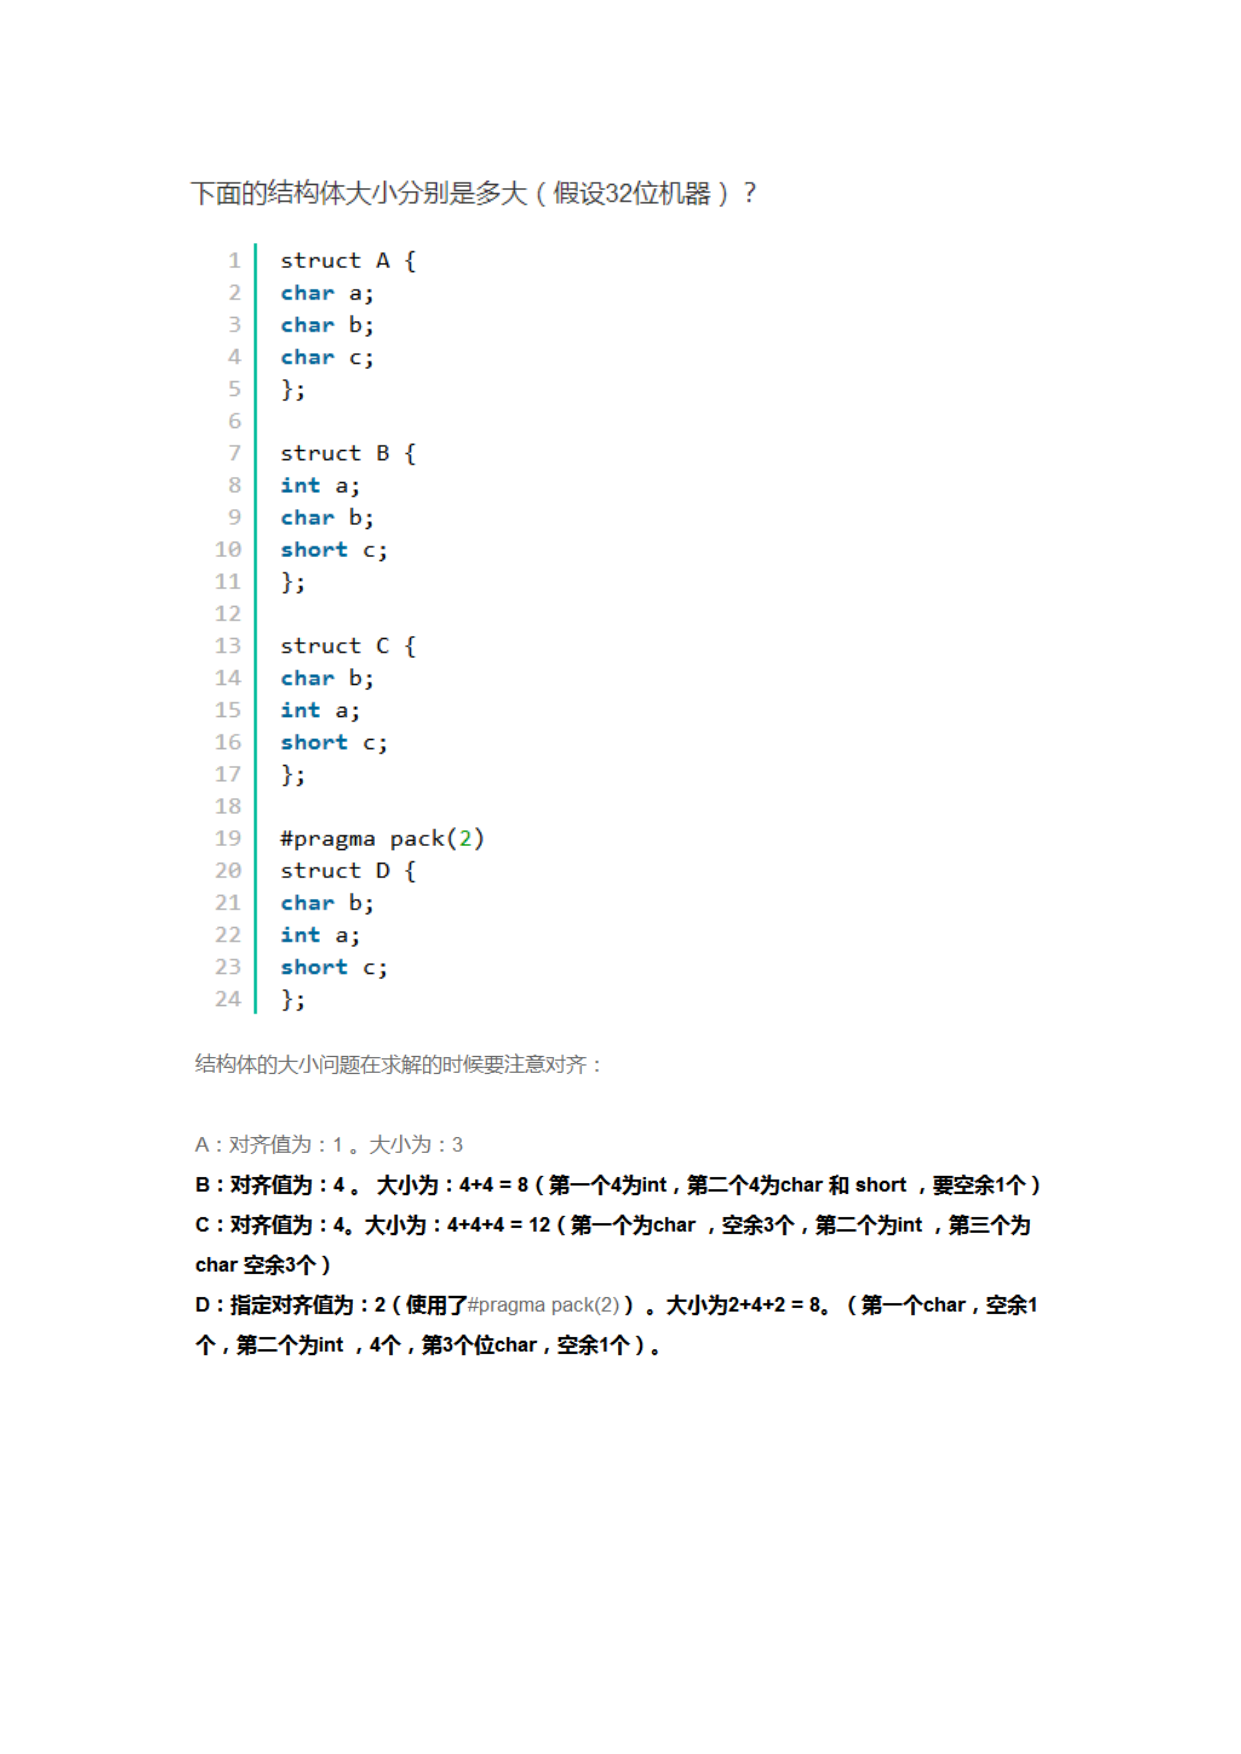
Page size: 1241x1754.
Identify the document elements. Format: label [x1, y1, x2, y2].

picture [187, 162, 1053, 1031]
picture [187, 1039, 1053, 1365]
